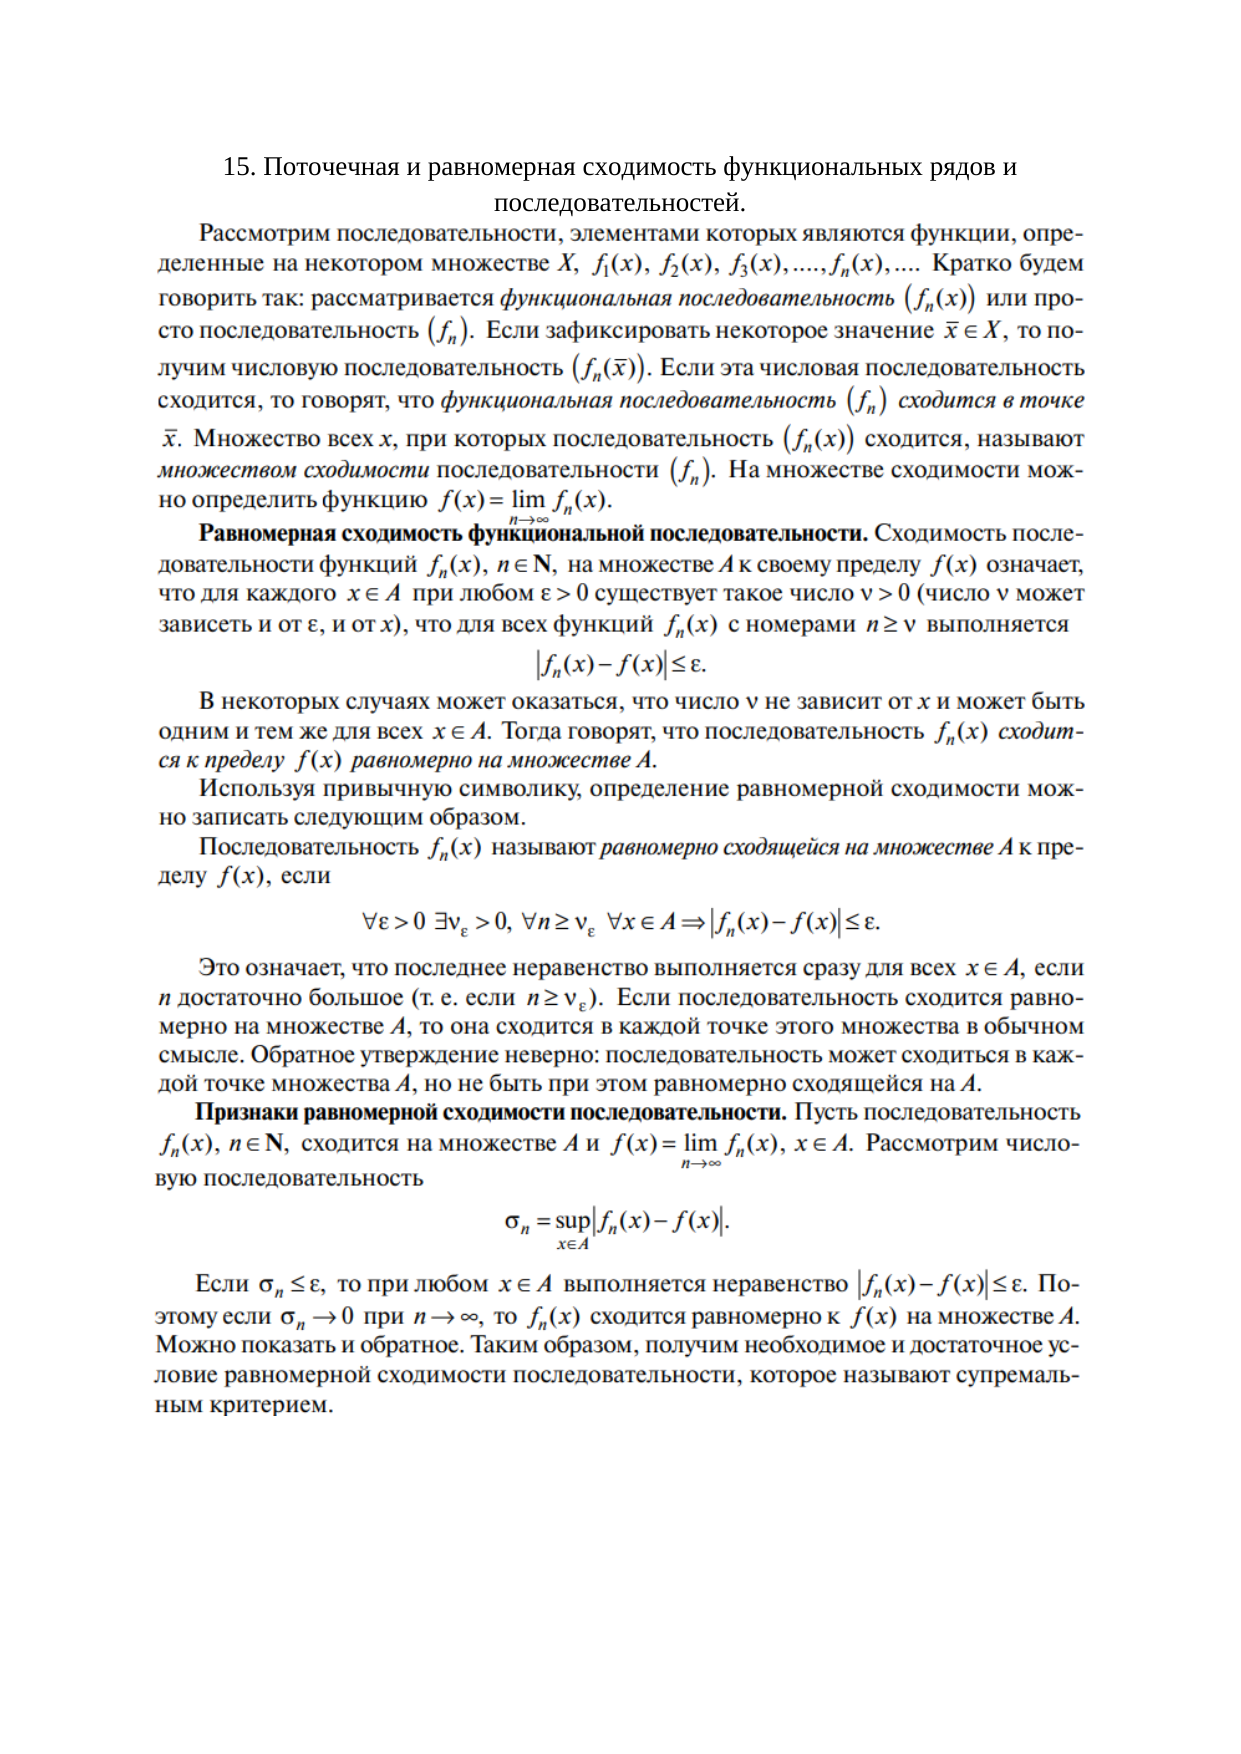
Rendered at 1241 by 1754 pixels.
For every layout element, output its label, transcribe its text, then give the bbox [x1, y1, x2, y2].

picture [150, 221, 1091, 1416]
text 15. Поточечная и равномерная сходимость функциональных рядов и последовательностей. [150, 150, 1090, 217]
